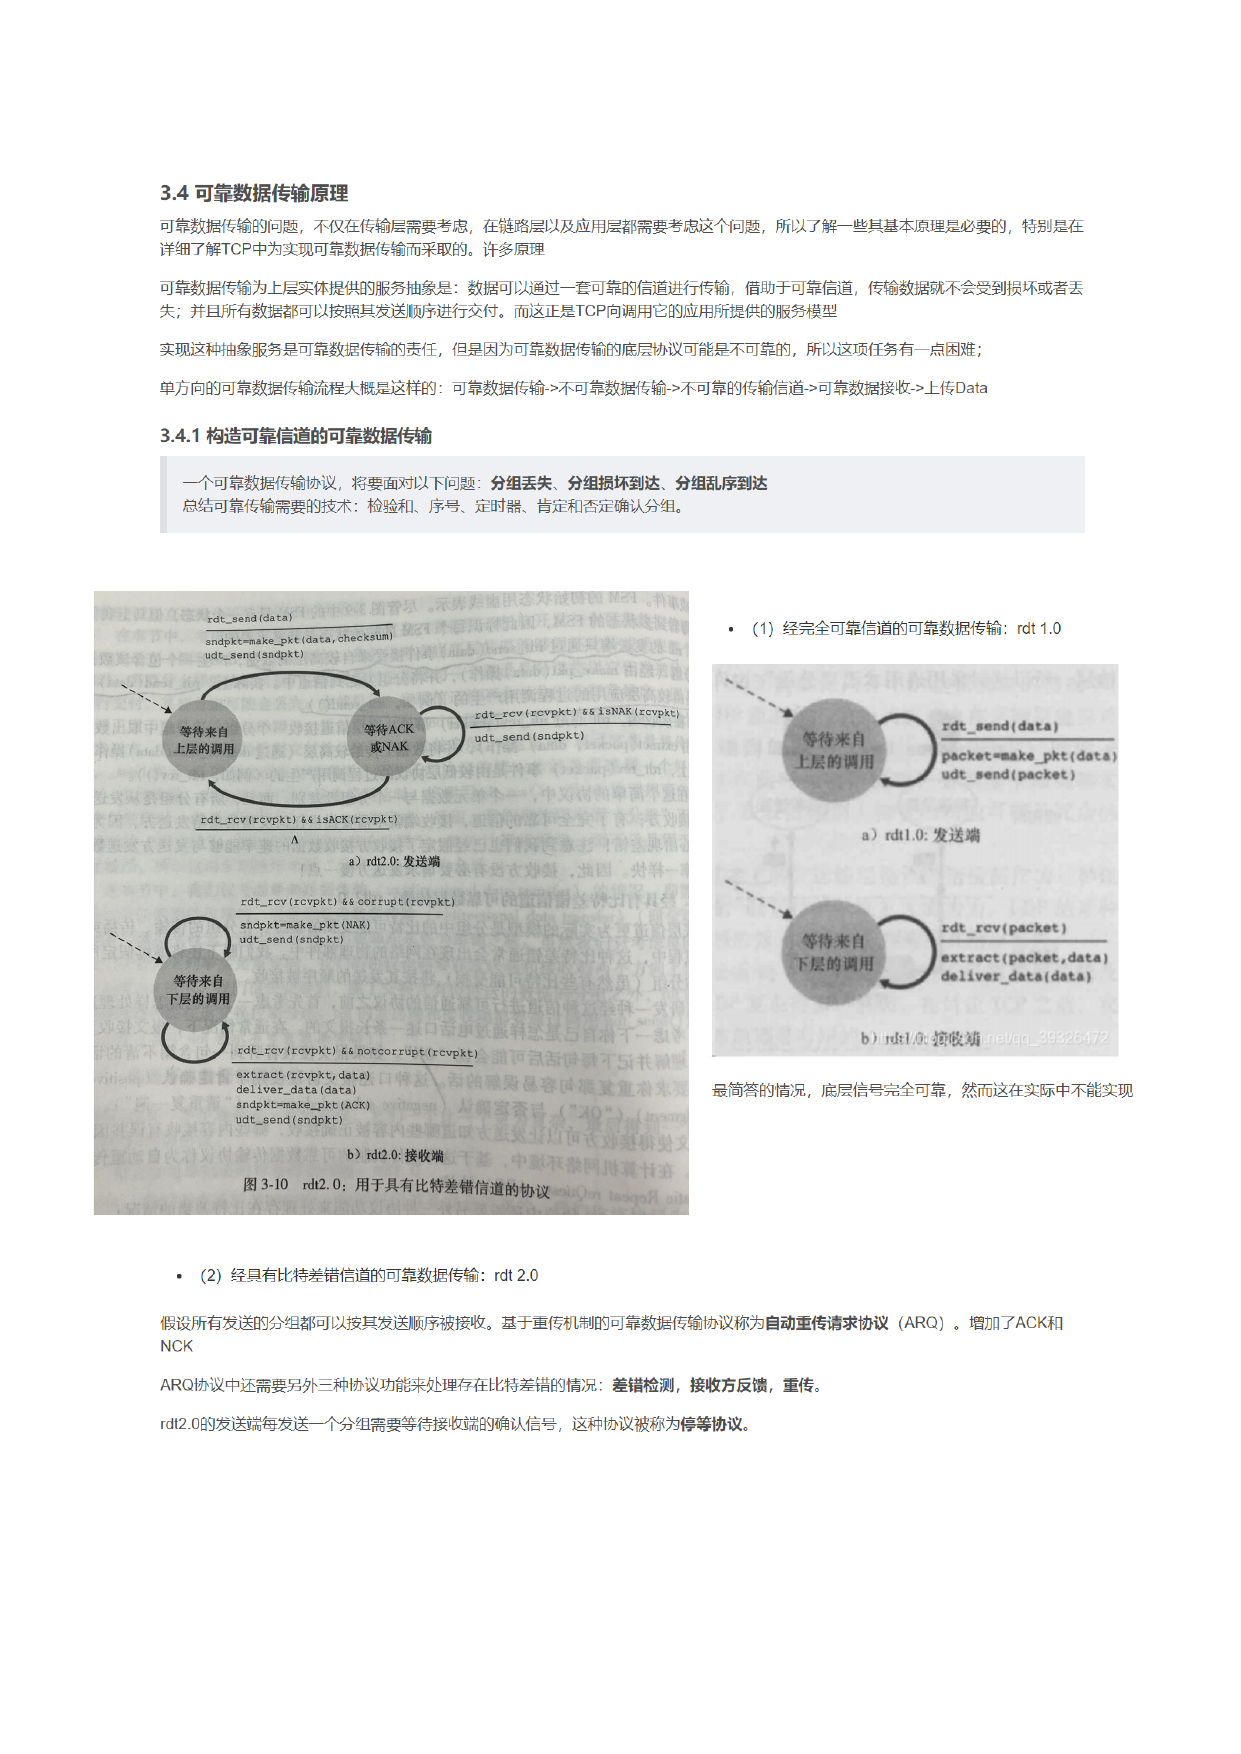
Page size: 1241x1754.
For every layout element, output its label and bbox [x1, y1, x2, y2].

picture [708, 610, 1188, 1110]
picture [150, 1261, 1091, 1436]
picture [93, 591, 689, 1215]
picture [150, 177, 1091, 538]
